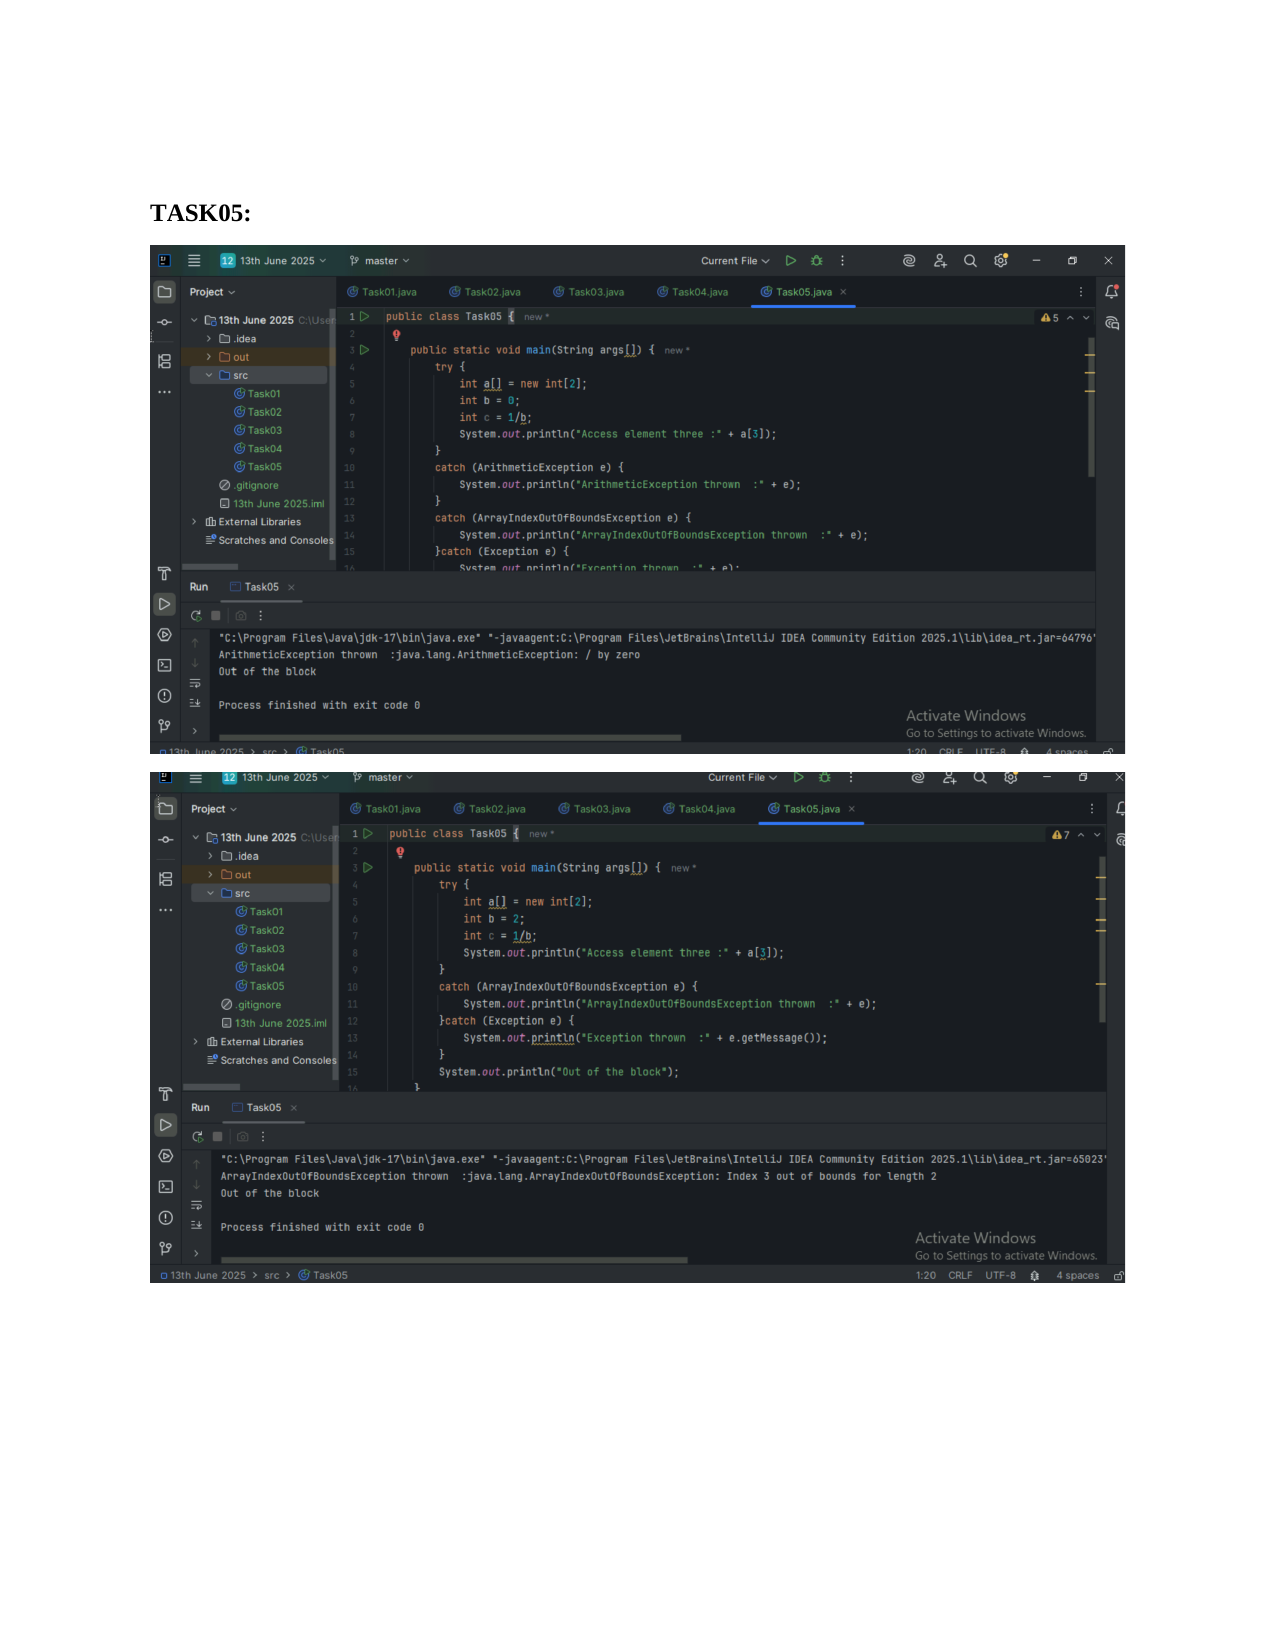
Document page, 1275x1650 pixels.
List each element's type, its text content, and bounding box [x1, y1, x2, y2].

text TASK05: [150, 198, 1125, 226]
picture [150, 772, 1125, 1283]
picture [150, 245, 1125, 754]
